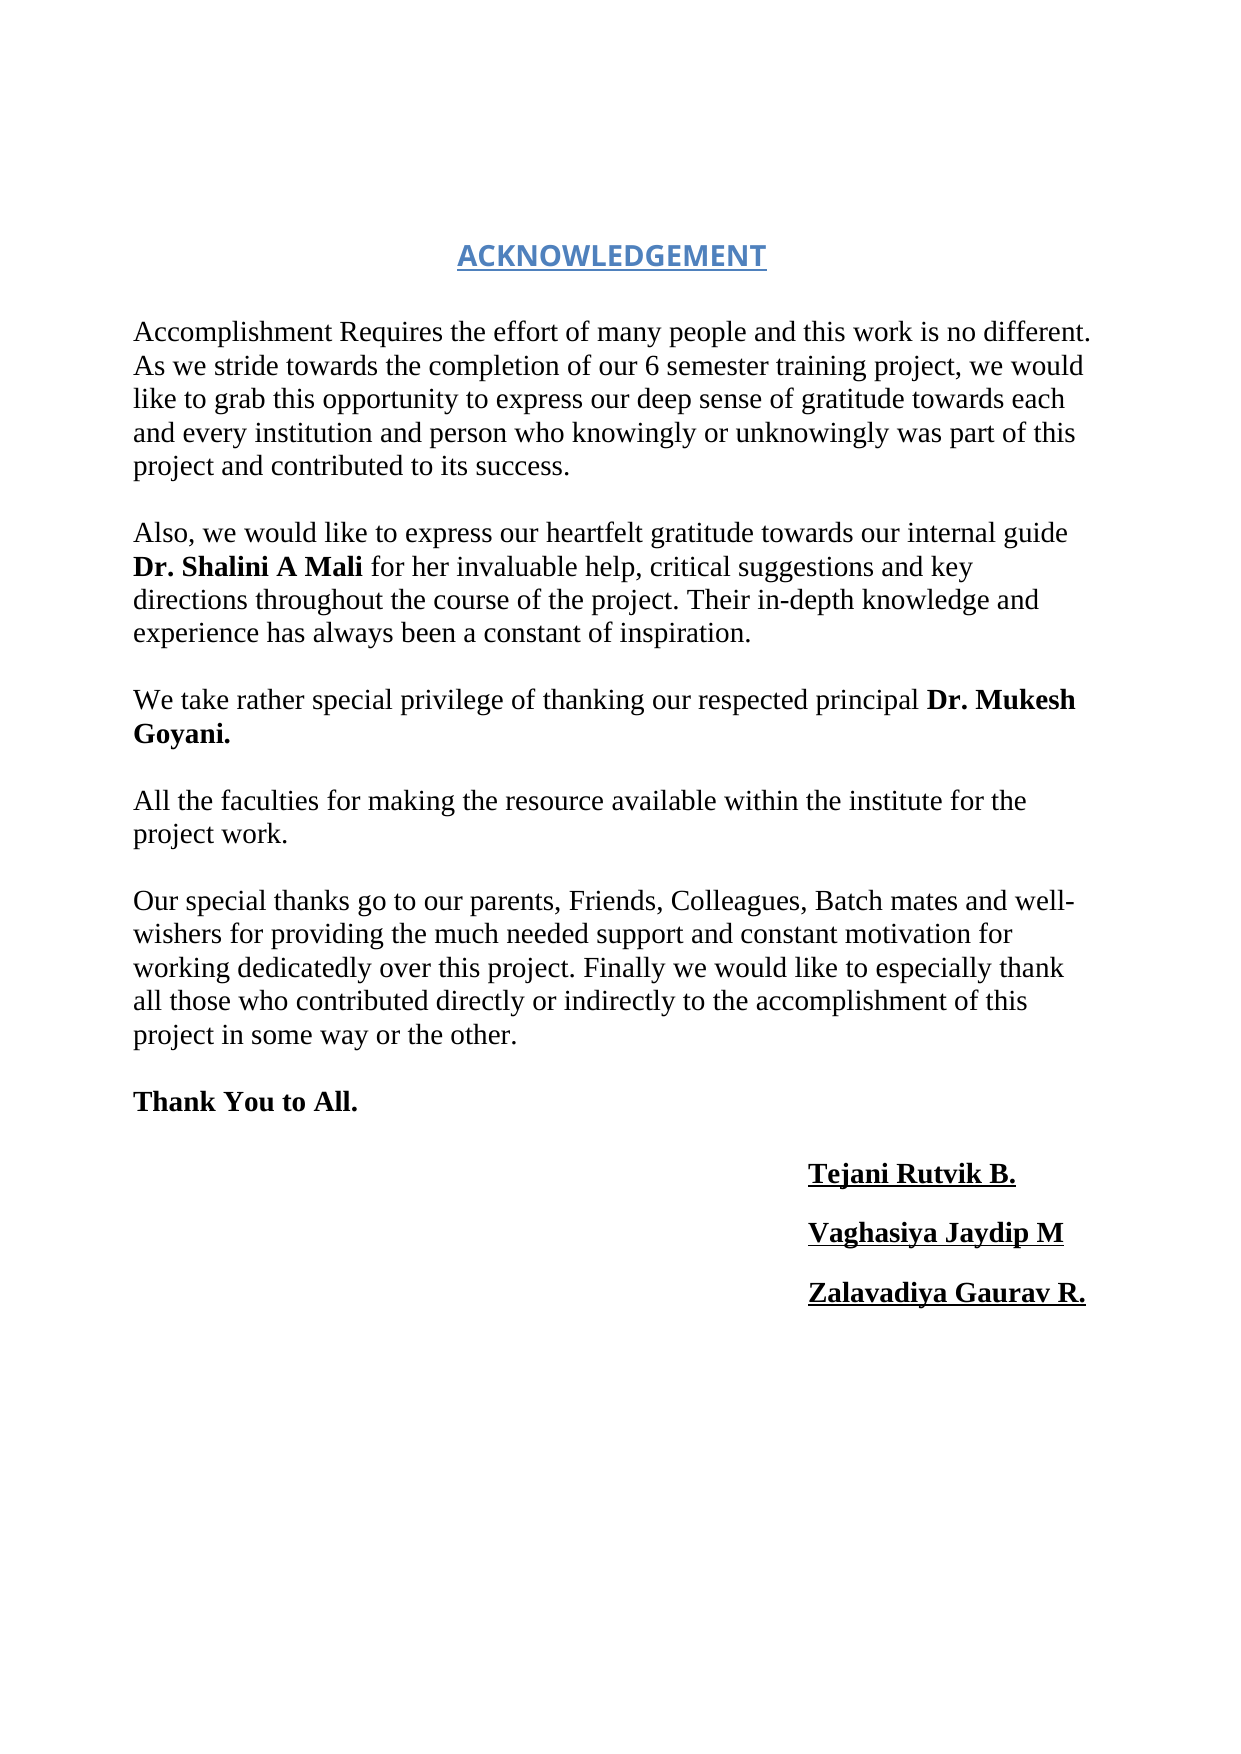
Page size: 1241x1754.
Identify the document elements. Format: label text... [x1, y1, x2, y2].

text Also, we would like to express our heartfelt gratitude towards our internal guide Dr. Shalini A Mali for her invaluable help, critical suggestions and key directions throughout the course of the project. Their in-depth knowledge and experience has always been a constant of inspiration. [133, 516, 1093, 649]
text Vaghasiya Jaydip M [808, 1216, 1093, 1249]
text All the faculties for making the resource available within the institute for the project work. [133, 783, 1093, 850]
text Tejani Rutvik B. [808, 1156, 1093, 1190]
text Thank You to All. [133, 1084, 1093, 1118]
text ACKNOWLEDGEMENT [133, 235, 1091, 275]
text We take rather special privilege of thanking our respected principal Dr. Mukesh Goyani. [133, 683, 1093, 750]
text Zalavadiya Gaurav R. [808, 1275, 1093, 1308]
text Accomplishment Requires the effort of many people and this work is no different. As we stride towards the completion of our 6 semester training project, we would like to grab this opportunity to express our deep sense of gratitude towards each and every institution and person who knowingly or unknowingly was part of this project and contributed to its success. [133, 315, 1093, 482]
text Our special thanks go to our parents, Friends, Colleagues, Batch mates and well-wishers for providing the much needed support and constant motivation for working dedicatedly over this project. Finally we would like to especially thank all those who contributed directly or indirectly to the accomplishment of this project in some way or the other. [133, 884, 1093, 1051]
